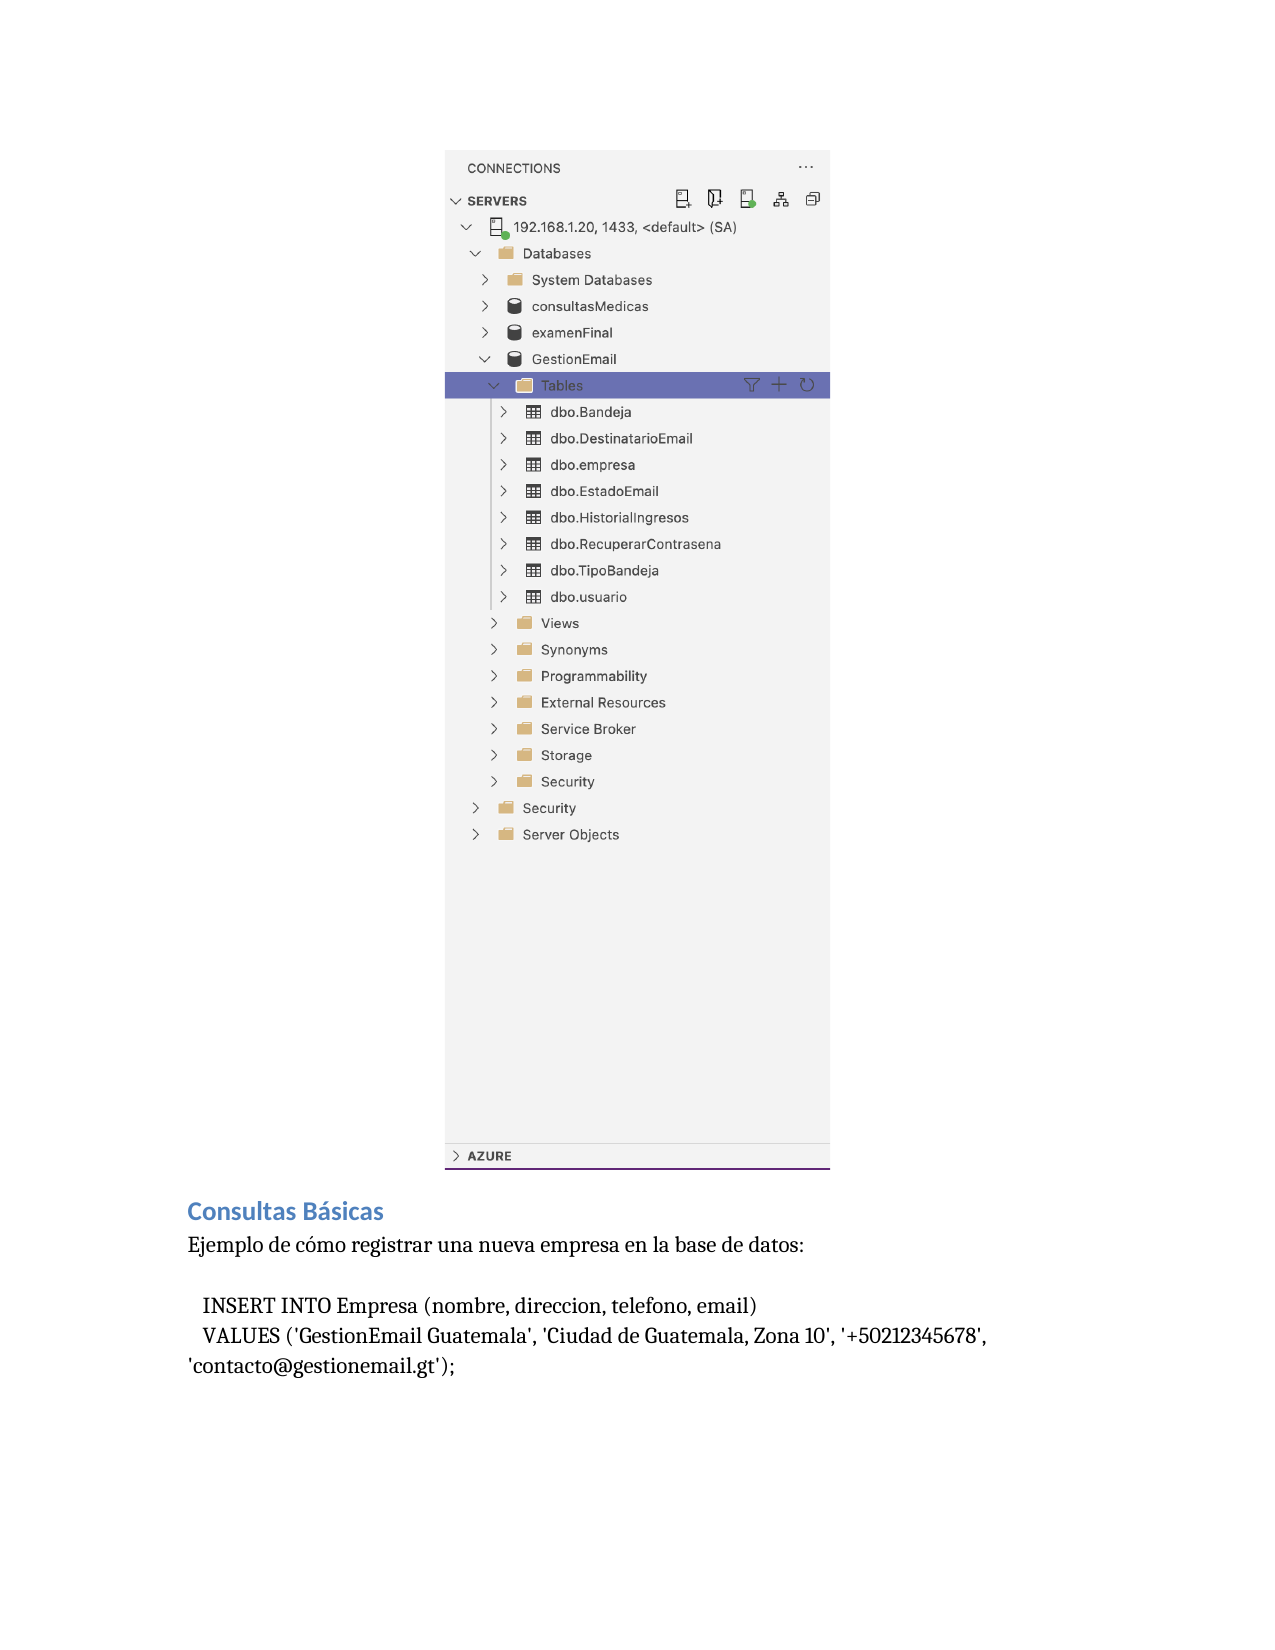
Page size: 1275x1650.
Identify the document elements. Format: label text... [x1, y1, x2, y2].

subtitle Consultas Básicas [187, 1194, 1087, 1227]
picture [444, 150, 831, 1170]
text Ejemplo de cómo registrar una nueva empresa en la base de datos: INSERT INTO Empresa (nombre, direccion, telefono, email) VALUES ('GestionEmail Guatemala', 'Ciudad de Guatemala, Zona 10', '+50212345678', 'contacto@gestionemail.gt'); [187, 1232, 1087, 1379]
